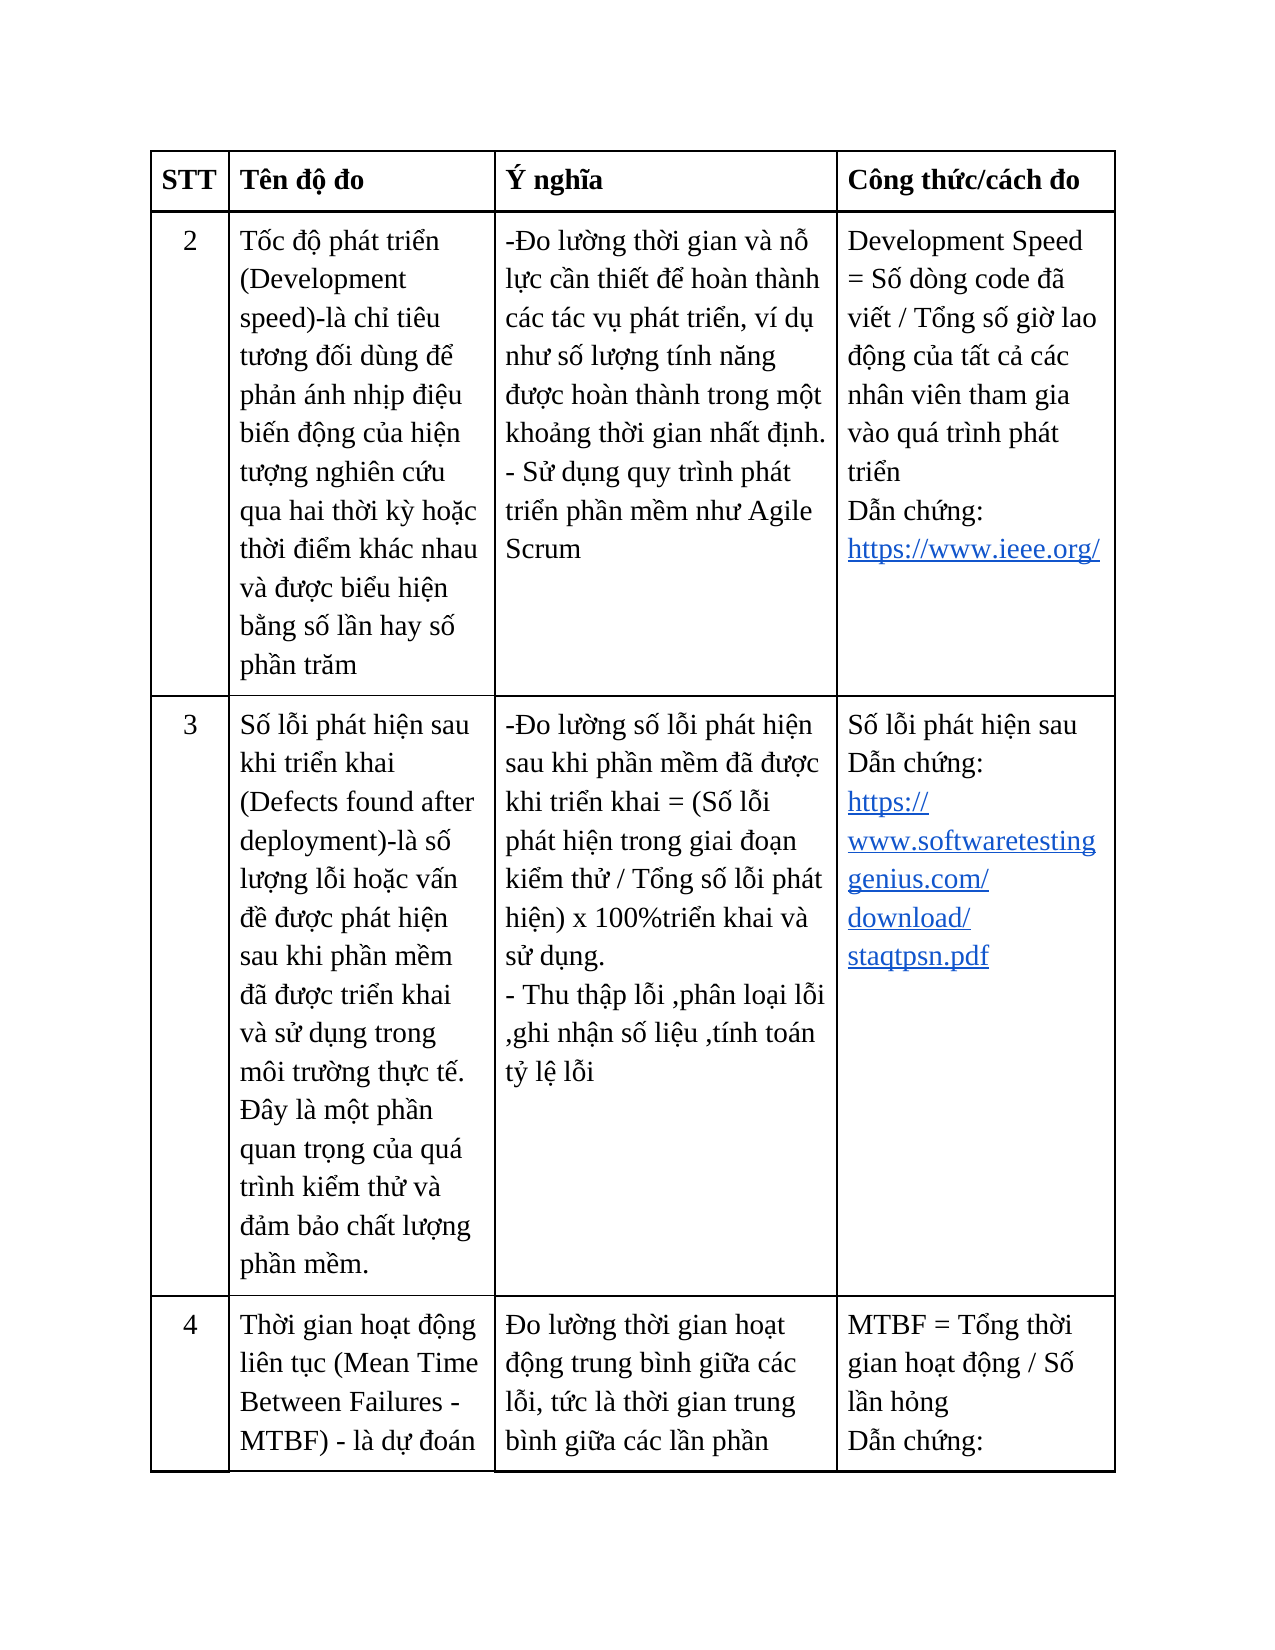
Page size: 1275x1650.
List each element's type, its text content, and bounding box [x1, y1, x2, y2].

table_cell 4 [152, 1297, 228, 1470]
table_cell Development Speed = Số dòng code đã viết / Tổng số giờ lao động của tất cả các nhân viên tham gia vào quá trình phát triển Dẫn chứng: https://www.ieee.org/ [838, 213, 1114, 694]
table_cell 2 [152, 213, 228, 694]
table_cell -Đo lường thời gian và nỗ lực cần thiết để hoàn thành các tác vụ phát triển, ví dụ như số lượng tính năng được hoàn thành trong một khoảng thời gian nhất định. - Sử dụng quy trình phát triển phần mềm như Agile Scrum [496, 213, 836, 694]
table_cell Số lỗi phát hiện sau Dẫn chứng: https://www.softwaretestinggenius.com/download/staqtpsn.pdf [838, 697, 1114, 1294]
table_cell Tốc độ phát triển (Development speed)-là chỉ tiêu tương đối dùng để phản ánh nhịp điệu biến động của hiện tượng nghiên cứu qua hai thời kỳ hoặc thời điểm khác nhau và được biểu hiện bằng số lần hay số phần trăm [230, 213, 494, 694]
table_header Tên độ đo [230, 152, 494, 210]
table_cell 3 [152, 697, 228, 1294]
table_header Công thức/cách đo [838, 152, 1114, 210]
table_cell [496, 1297, 836, 1470]
table_header Ý nghĩa [496, 152, 836, 210]
table_header STT [152, 152, 228, 210]
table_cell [230, 1296, 494, 1470]
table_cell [838, 1297, 1114, 1470]
table_cell Số lỗi phát hiện sau khi triển khai (Defects found after deployment)-là số lượng lỗi hoặc vấn đề được phát hiện sau khi phần mềm đã được triển khai và sử dụng trong môi trường thực tế. Đây là một phần quan trọng của quá trình kiểm thử và đảm bảo chất lượng phần mềm. [230, 696, 494, 1294]
table_cell -Đo lường số lỗi phát hiện sau khi phần mềm đã được khi triển khai = (Số lỗi phát hiện trong giai đoạn kiểm thử / Tổng số lỗi phát hiện) x 100%triển khai và sử dụng. - Thu thập lỗi ,phân loại lỗi ,ghi nhận số liệu ,tính toán tỷ lệ lỗi [496, 697, 836, 1294]
